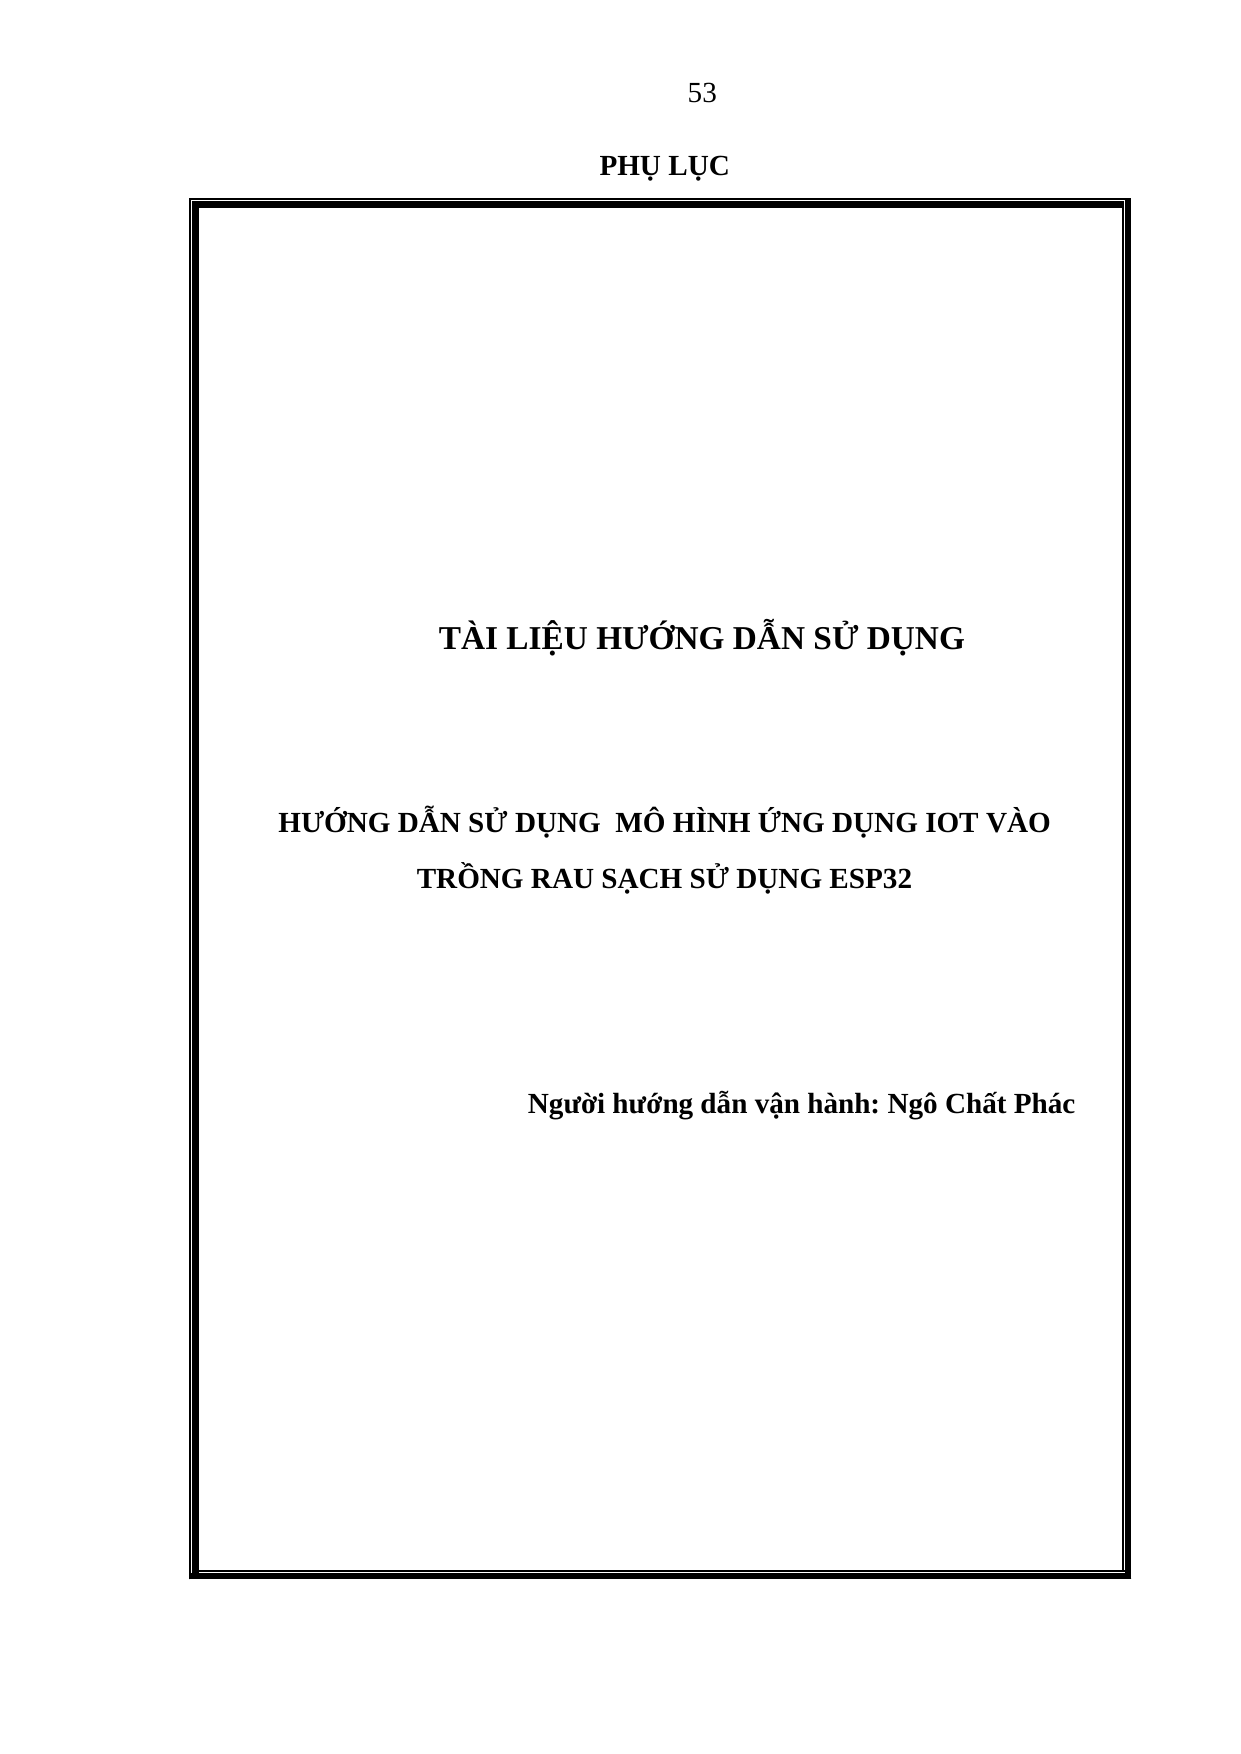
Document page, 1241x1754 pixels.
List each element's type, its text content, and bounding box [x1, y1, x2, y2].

text HƯỚNG DẪN SỬ DỤNG MÔ HÌNH ỨNG DỤNG IOT VÀO [199, 759, 1122, 815]
text Người hướng dẫn vận hành: Ngô Chất Phác [199, 1039, 1122, 1119]
text TRỒNG RAU SẠCH SỬ DỤNG ESP32 [199, 815, 1122, 895]
text TÀI LIỆU HƯỚNG DẪN SỬ DỤNG [199, 572, 1122, 657]
subtitle PHỤ LỤC [207, 148, 1122, 181]
